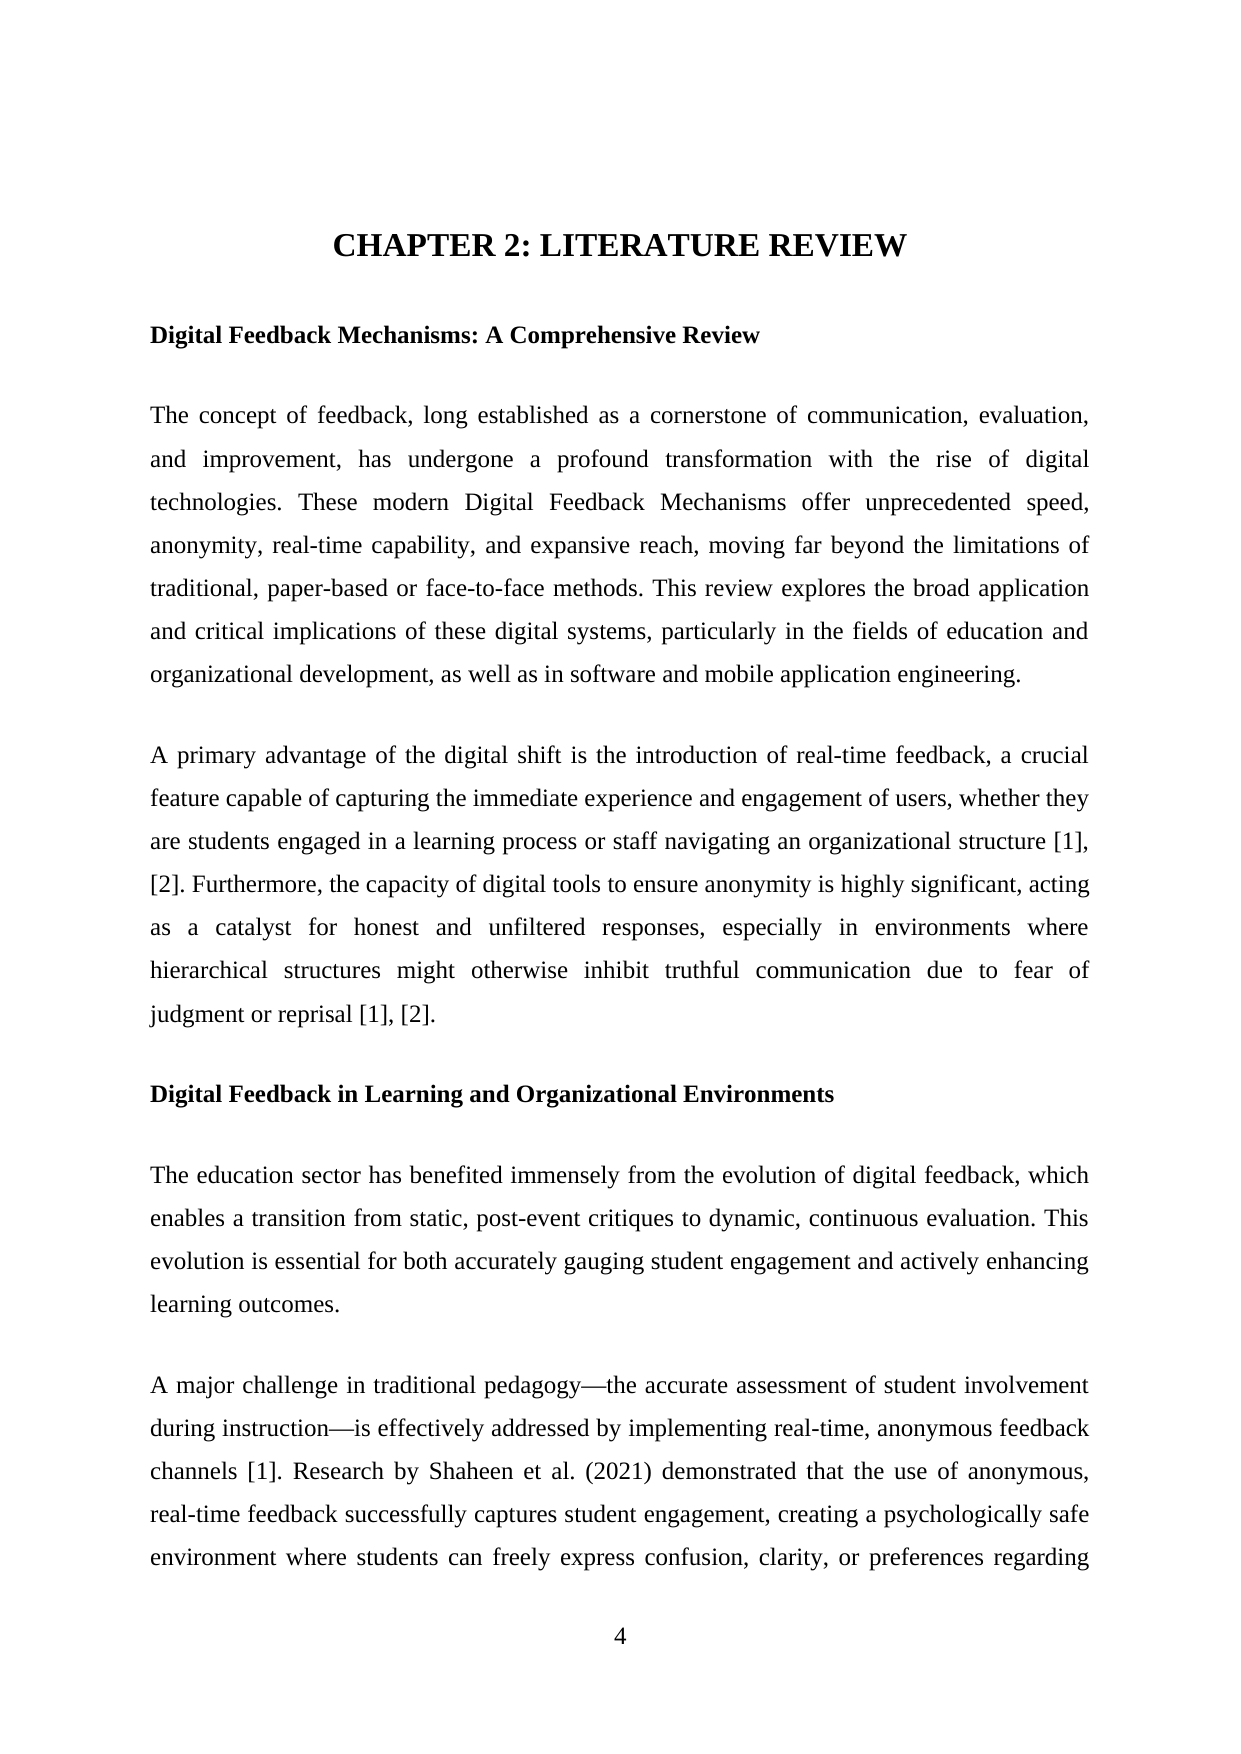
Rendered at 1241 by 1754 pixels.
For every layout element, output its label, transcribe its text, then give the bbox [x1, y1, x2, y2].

text The concept of feedback, long established as a cornerstone of communication, evaluation, and improvement, has undergone a profound transformation with the rise of digital technologies. These modern Digital Feedback Mechanisms offer unprecedented speed, anonymity, real-time capability, and expansive reach, moving far beyond the limitations of traditional, paper-based or face-to-face methods. This review explores the broad application and critical implications of these digital systems, particularly in the fields of education and organizational development, as well as in software and mobile application engineering. [150, 401, 1090, 688]
subtitle CHAPTER 2: LITERATURE REVIEW [150, 225, 1090, 263]
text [150, 1370, 1090, 1571]
text Digital Feedback in Learning and Organizational Environments [150, 1079, 1090, 1108]
text Digital Feedback Mechanisms: A Comprehensive Review [150, 320, 1090, 349]
text A primary advantage of the digital shift is the introduction of real-time feedback, a crucial feature capable of capturing the immediate experience and engagement of users, whether they are students engaged in a learning process or staff navigating an organizational structure [1], [2]. Furthermore, the capacity of digital tools to ensure anonymity is highly significant, acting as a catalyst for honest and unfiltered responses, especially in environments where hierarchical structures might otherwise inhibit truthful communication due to fear of judgment or reprisal [1], [2]. [150, 740, 1090, 1027]
text The education sector has benefited immensely from the evolution of digital feedback, which enables a transition from static, post-event critiques to dynamic, continuous evaluation. This evolution is essential for both accurately gauging student engagement and actively enhancing learning outcomes. [150, 1160, 1090, 1318]
